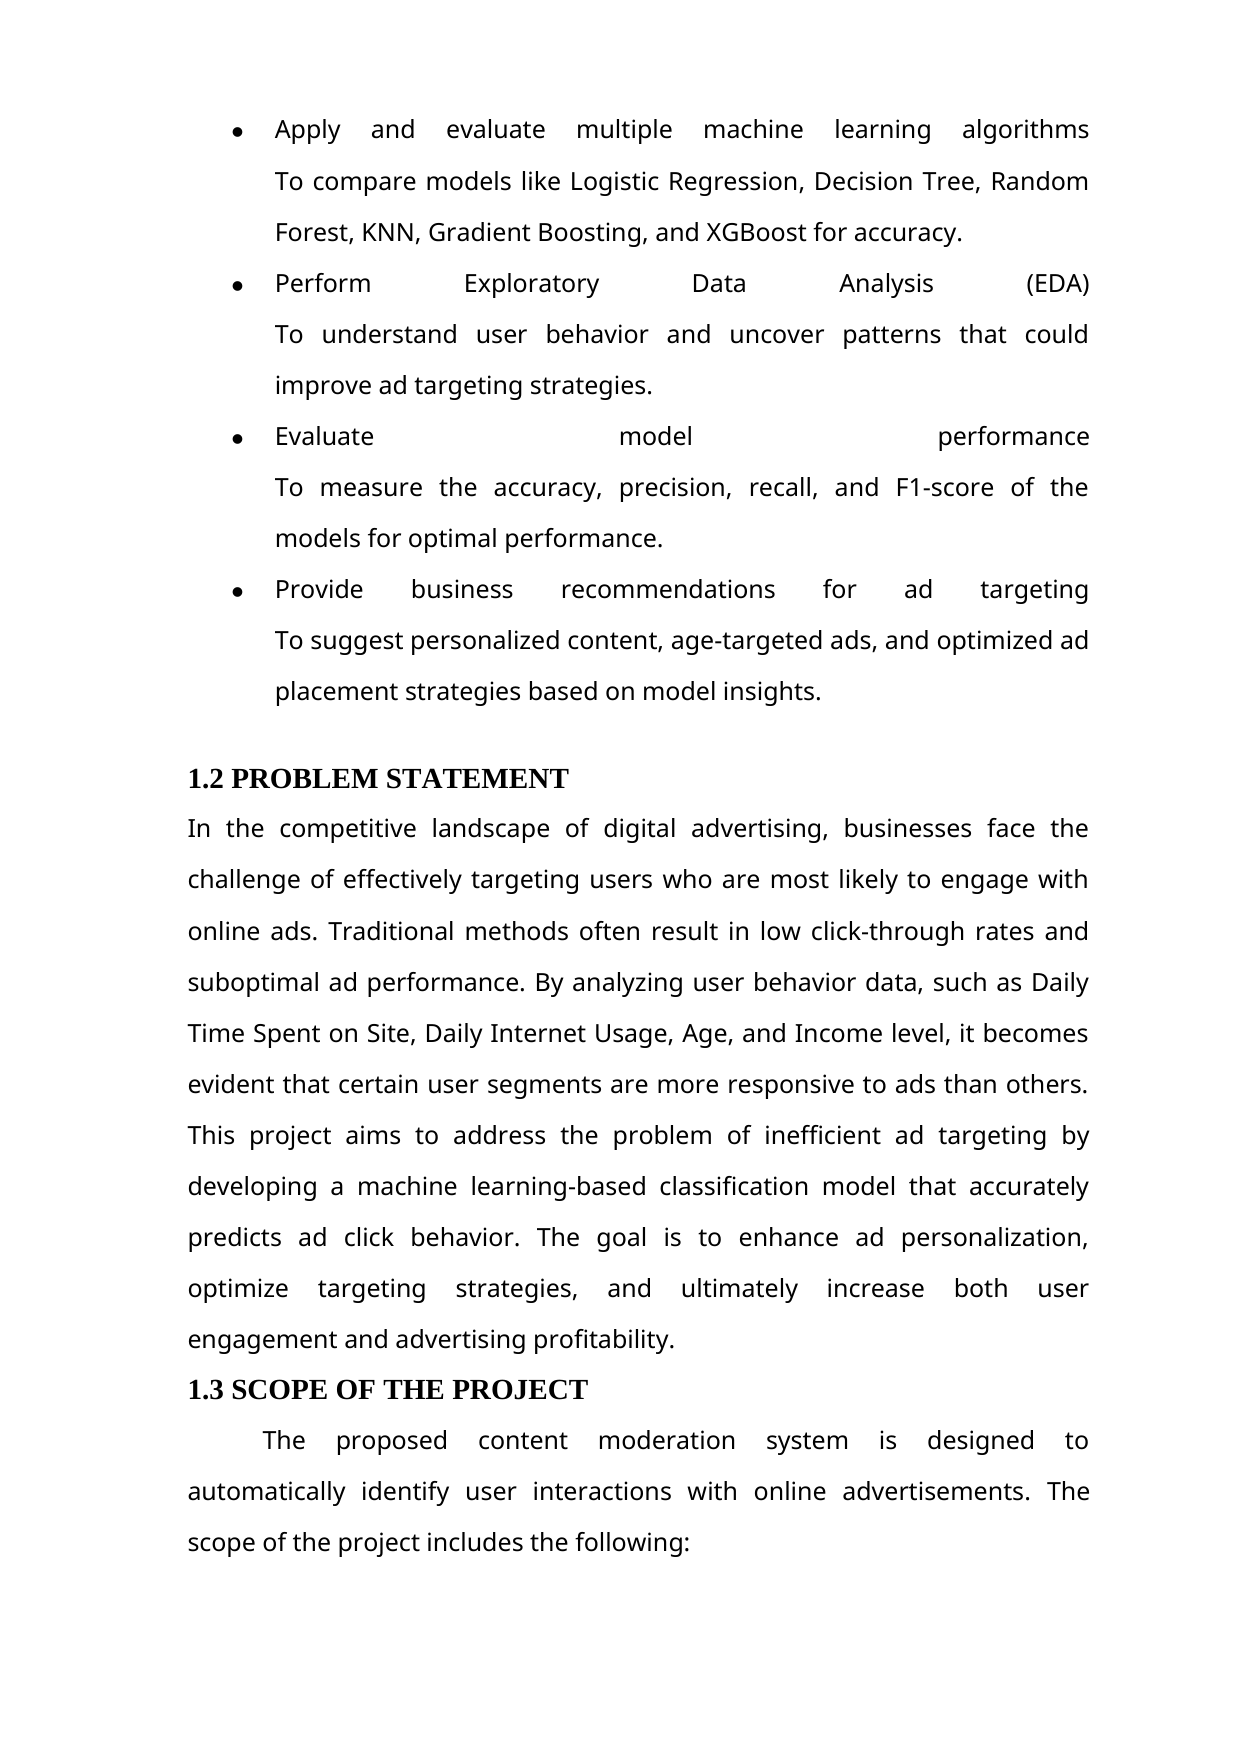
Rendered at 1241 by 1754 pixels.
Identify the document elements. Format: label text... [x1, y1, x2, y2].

text The proposed content moderation system is designed to automatically identify user interactions with online advertisements. The scope of the project includes the following: [187, 1423, 1090, 1559]
text 1.3 SCOPE OF THE PROJECT [187, 1372, 1090, 1406]
list Perform Exploratory Data Analysis (EDA) To understand user behavior and uncover patterns that could improve ad targeting strategies. [231, 265, 1090, 401]
text In the competitive landscape of digital advertising, businesses face the challenge of effectively targeting users who are most likely to engage with online ads. Traditional methods often result in low click-through rates and suboptimal ad performance. By analyzing user behavior data, such as Daily Time Spent on Site, Daily Internet Usage, Age, and Income level, it becomes evident that certain user segments are more responsive to ads than others. This project aims to address the problem of inefficient ad targeting by developing a machine learning-based classification model that accurately predicts ad click behavior. The goal is to enhance ad personalization, optimize targeting strategies, and ultimately increase both user engagement and advertising profitability. [187, 811, 1090, 1356]
list Provide business recommendations for ad targeting To suggest personalized content, age-targeted ads, and optimized ad placement strategies based on model insights. [231, 572, 1090, 708]
list Evaluate model performance To measure the accuracy, precision, recall, and F1-score of the models for optimal performance. [231, 418, 1090, 554]
list Apply and evaluate multiple machine learning algorithms To compare models like Logistic Regression, Decision Tree, Random Forest, KNN, Gradient Boosting, and XGBoost for accuracy. [231, 112, 1090, 248]
list PROBLEM STATEMENT [187, 761, 1090, 794]
